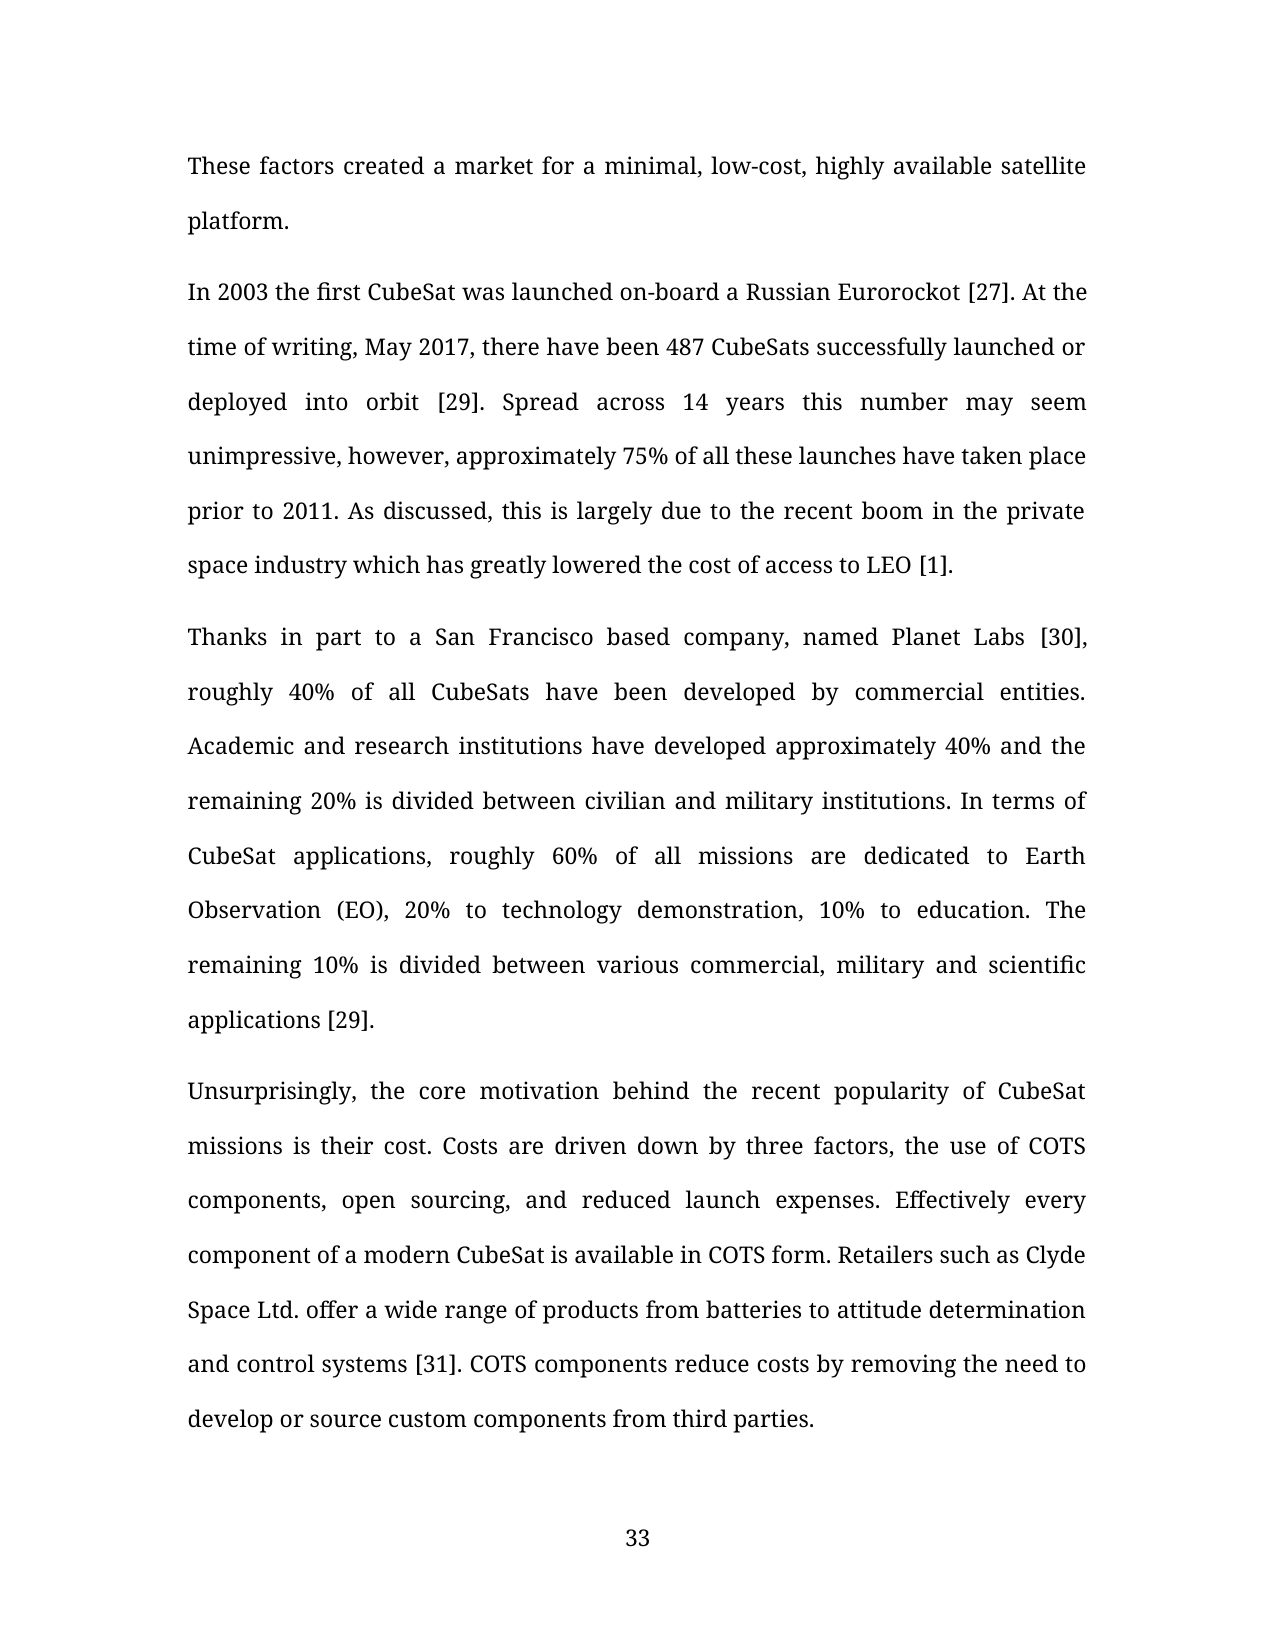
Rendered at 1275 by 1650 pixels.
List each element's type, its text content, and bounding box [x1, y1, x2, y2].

text In 2003 the first CubeSat was launched on-board a Russian Eurorockot [27]. At the time of writing, May 2017, there have been 487 CubeSats successfully launched or deployed into orbit [29]. Spread across 14 years this number may seem unimpressive, however, approximately 75% of all these launches have taken place prior to 2011. As discussed, this is largely due to the recent boom in the private space industry which has greatly lowered the cost of access to LEO [1]. [187, 276, 1087, 581]
text Thanks in part to a San Francisco based company, named Planet Labs [30], roughly 40% of all CubeSats have been developed by commercial entities. Academic and research institutions have developed approximately 40% and the remaining 20% is divided between civilian and military institutions. In terms of CubeSat applications, roughly 60% of all missions are dedicated to Earth Observation (EO), 20% to technology demonstration, 10% to education. The remaining 10% is divided between various commercial, military and scientific applications [29]. [187, 621, 1087, 1035]
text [187, 150, 1087, 236]
text Unsurprisingly, the core motivation behind the recent popularity of CubeSat missions is their cost. Costs are driven down by three factors, the use of COTS components, open sourcing, and reduced launch expenses. Effectively every component of a modern CubeSat is available in COTS form. Retailers such as Clyde Space Ltd. offer a wide range of products from batteries to attitude determination and control systems [31]. COTS components reduce costs by removing the need to develop or source custom components from third parties. [187, 1075, 1087, 1434]
